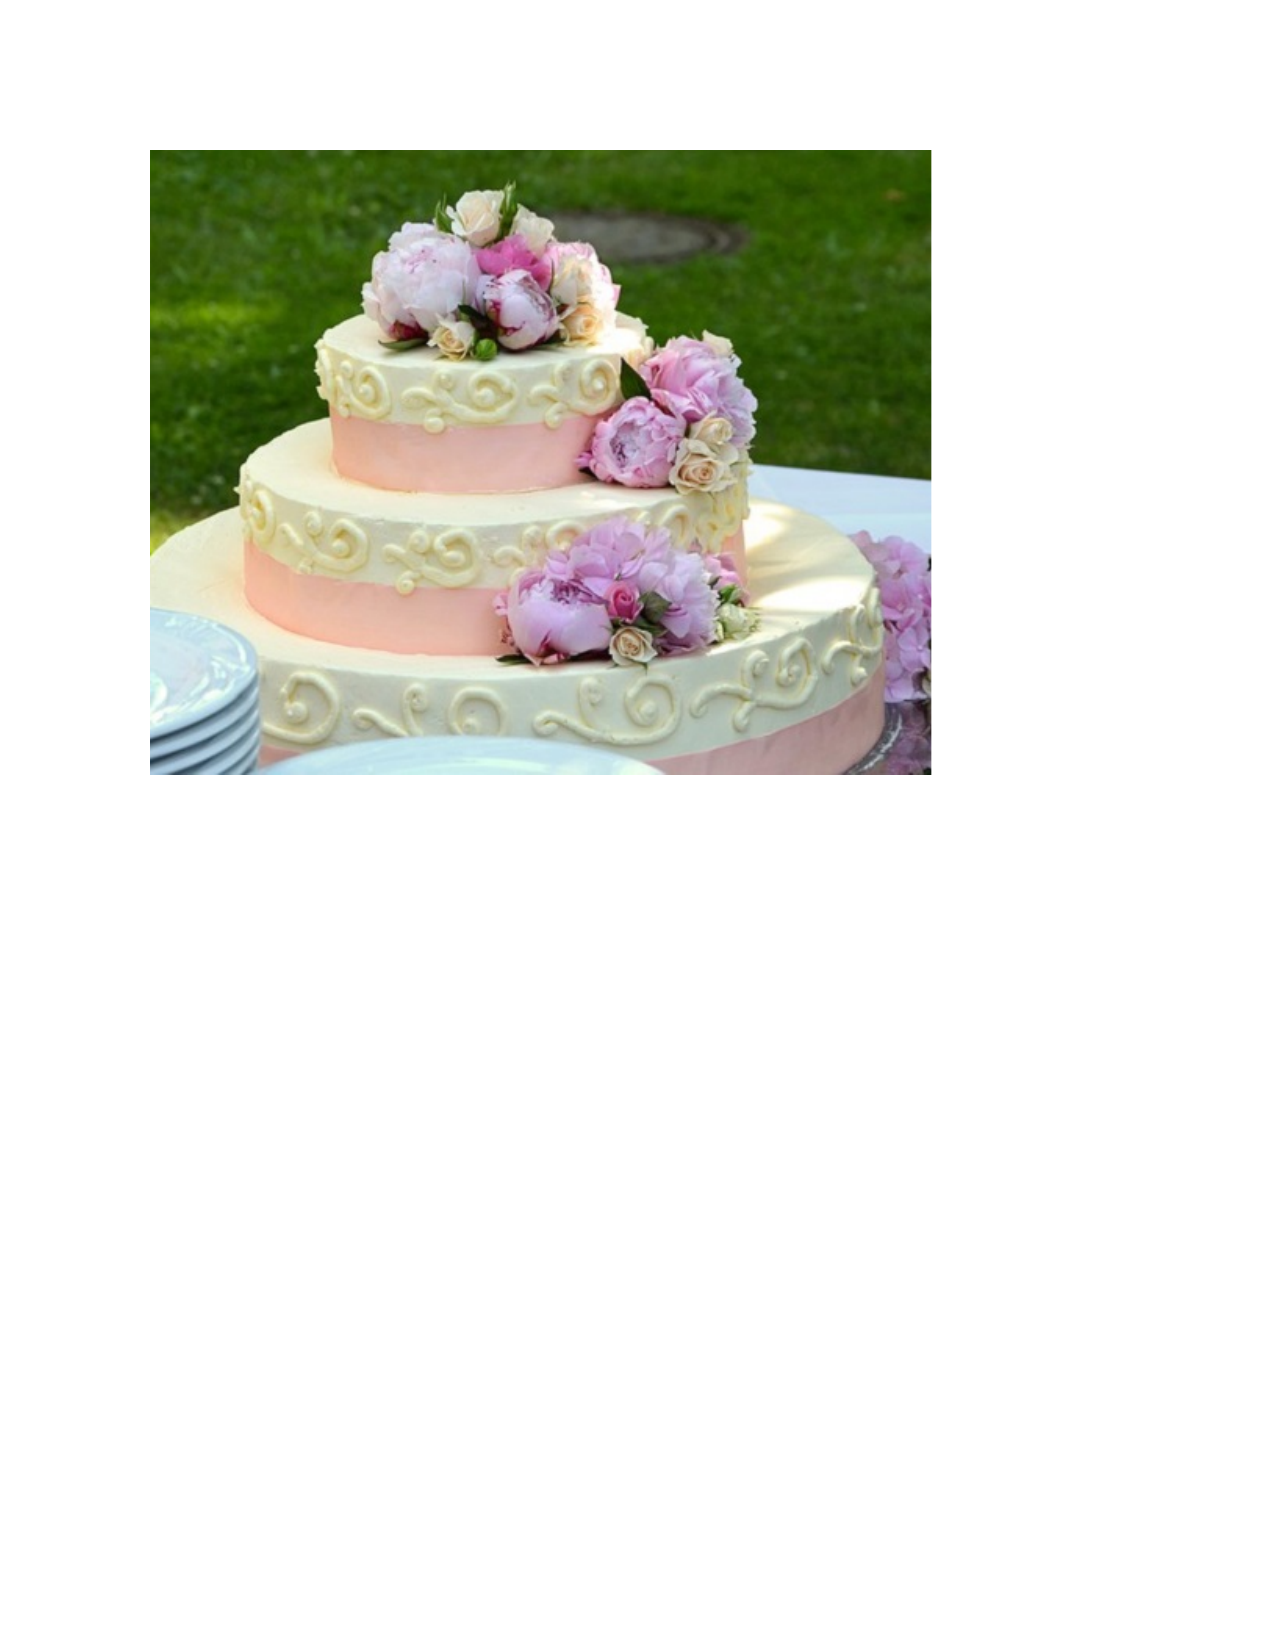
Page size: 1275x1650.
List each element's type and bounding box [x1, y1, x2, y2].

picture [150, 150, 932, 775]
